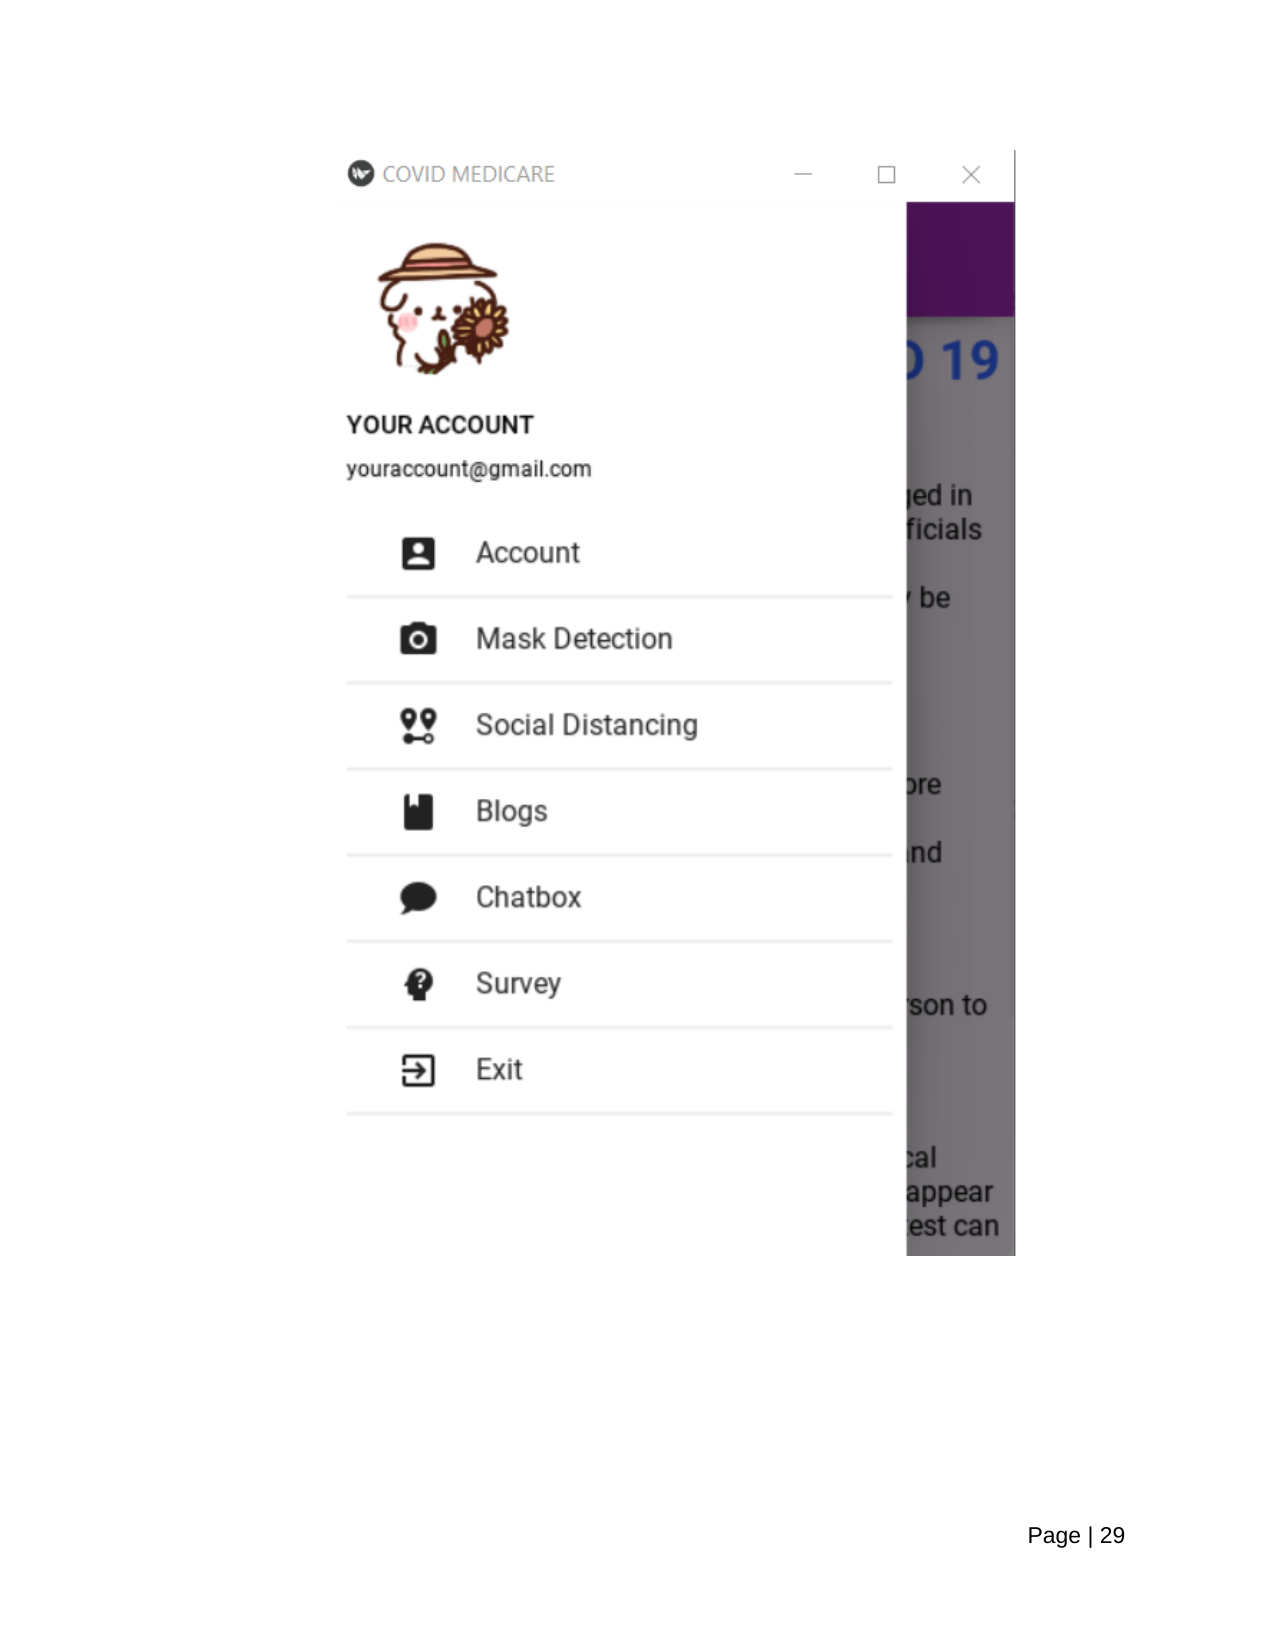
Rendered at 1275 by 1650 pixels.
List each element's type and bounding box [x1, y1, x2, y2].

picture [334, 150, 1016, 1256]
